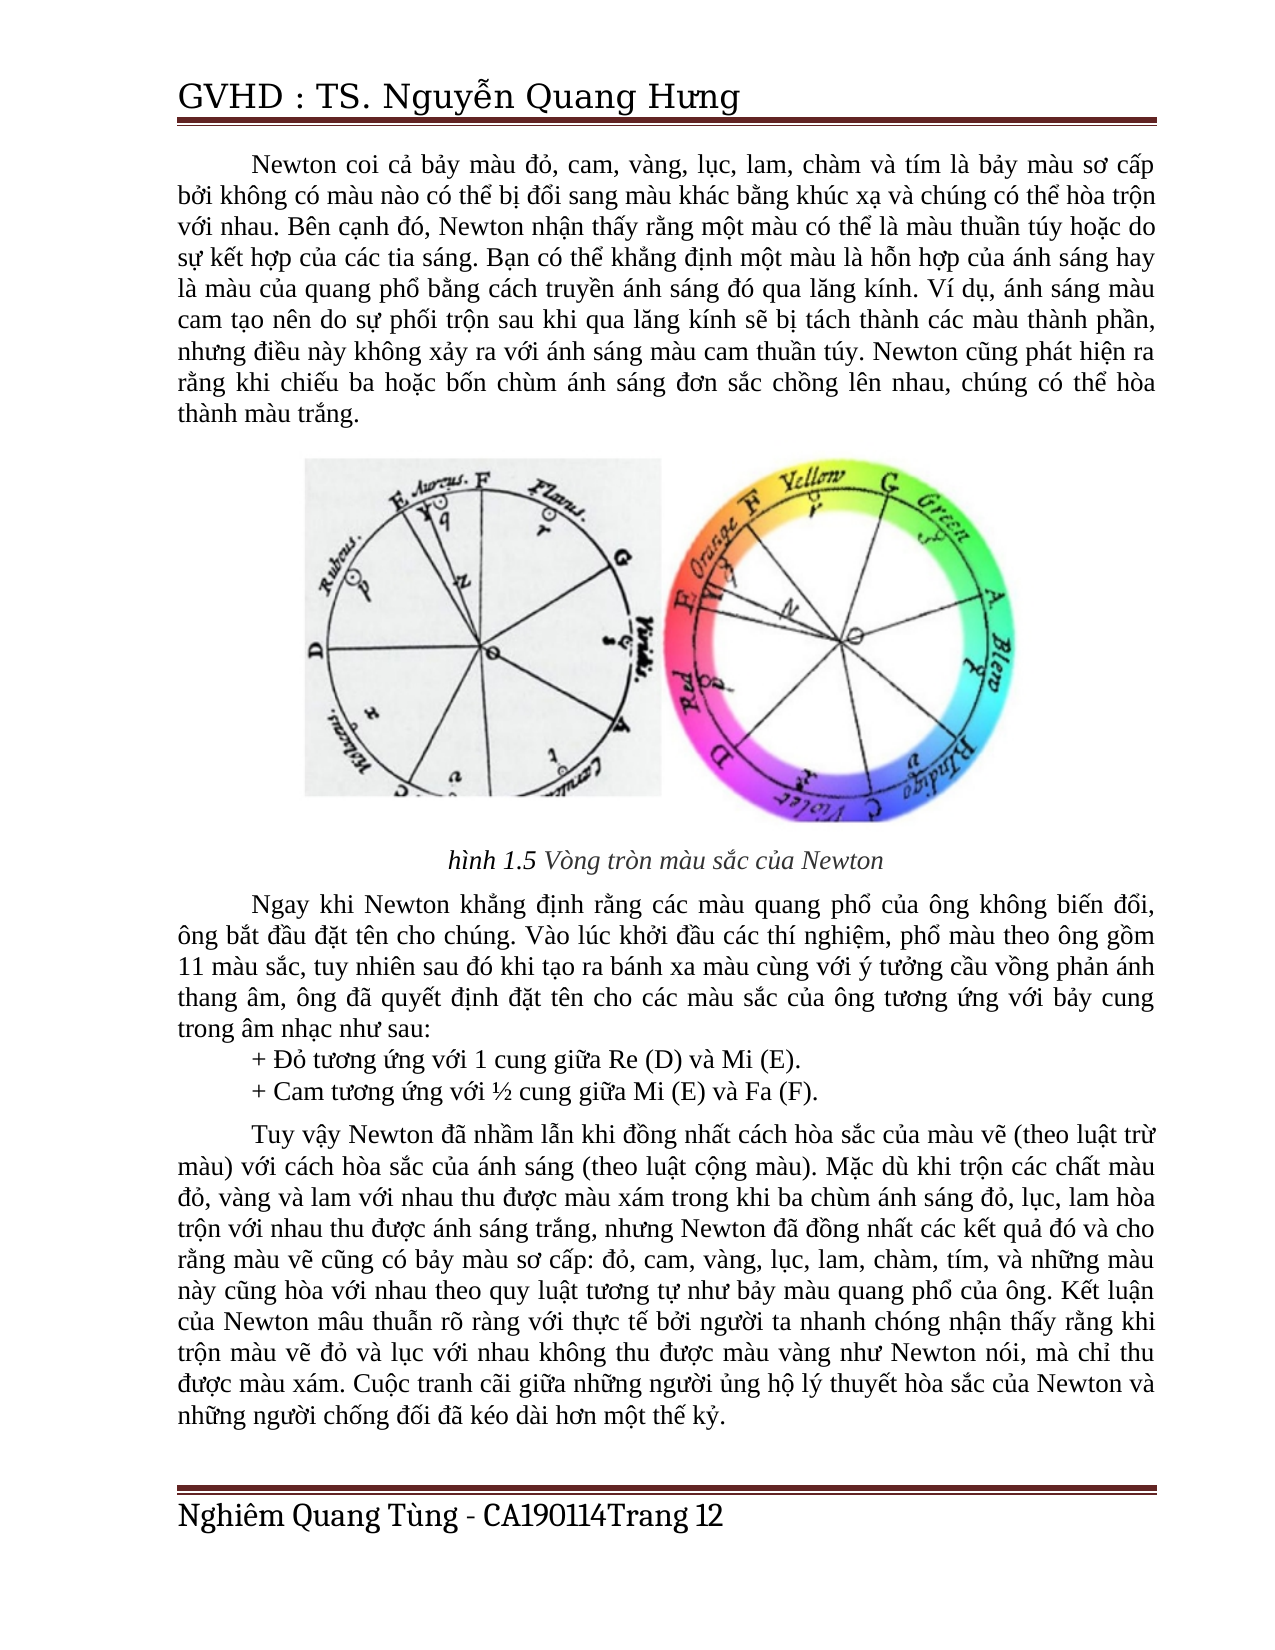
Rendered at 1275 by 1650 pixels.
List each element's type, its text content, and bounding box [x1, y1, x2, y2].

text Tuy vậy Newton đã nhầm lẫn khi đồng nhất cách hòa sắc của màu vẽ (theo luật trừ màu) với cách hòa sắc của ánh sáng (theo luật cộng màu). Mặc dù khi trộn các chất màu đỏ, vàng và lam với nhau thu được màu xám trong khi ba chùm ánh sáng đỏ, lục, lam hòa trộn với nhau thu được ánh sáng trắng, nhưng Newton đã đồng nhất các kết quả đó và cho rằng màu vẽ cũng có bảy màu sơ cấp: đỏ, cam, vàng, lục, lam, chàm, tím, và những màu này cũng hòa với nhau theo quy luật tương tự như bảy màu quang phổ của ông. Kết luận của Newton mâu thuẫn rõ ràng với thực tế bởi người ta nhanh chóng nhận thấy rằng khi trộn màu vẽ đỏ và lục với nhau không thu được màu vàng như Newton nói, mà chỉ thu được màu xám. Cuộc tranh cãi giữa những người ủng hộ lý thuyết hòa sắc của Newton và những người chống đối đã kéo dài hơn một thế kỷ. [177, 1118, 1157, 1430]
list Newton coi cả bảy màu đỏ, cam, vàng, lục, lam, chàm và tím là bảy màu sơ cấp bởi không có màu nào có thể bị đổi sang màu khác bằng khúc xạ và chúng có thể hòa trộn với nhau. Bên cạnh đó, Newton nhận thấy rằng một màu có thể là màu thuần túy hoặc do sự kết hợp của các tia sáng. Bạn có thể khẳng định một màu là hỗn hợp của ánh sáng hay là màu của quang phổ bằng cách truyền ánh sáng đó qua lăng kính. Ví dụ, ánh sáng màu cam tạo nên do sự phối trộn sau khi qua lăng kính sẽ bị tách thành các màu thành phần, nhưng điều này không xảy ra với ánh sáng màu cam thuần túy. Newton cũng phát hiện ra rằng khi chiếu ba hoặc bốn chùm ánh sáng đơn sắc chồng lên nhau, chúng có thể hòa thành màu trắng. [177, 148, 1157, 428]
list Ngay khi Newton khẳng định rằng các màu quang phổ của ông không biến đổi, ông bắt đầu đặt tên cho chúng. Vào lúc khởi đầu các thí nghiệm, phổ màu theo ông gồm 11 màu sắc, tuy nhiên sau đó khi tạo ra bánh xa màu cùng với ý tưởng cầu vồng phản ánh thang âm, ông đã quyết định đặt tên cho các màu sắc của ông tương ứng với bảy cung trong âm nhạc như sau: [177, 888, 1157, 1044]
list + Đỏ tương ứng với 1 cung giữa Re (D) và Mi (E). [177, 1044, 1157, 1075]
picture [290, 440, 1044, 832]
list + Cam tương ứng với ½ cung giữa Mi (E) và Fa (F). [177, 1075, 1157, 1106]
